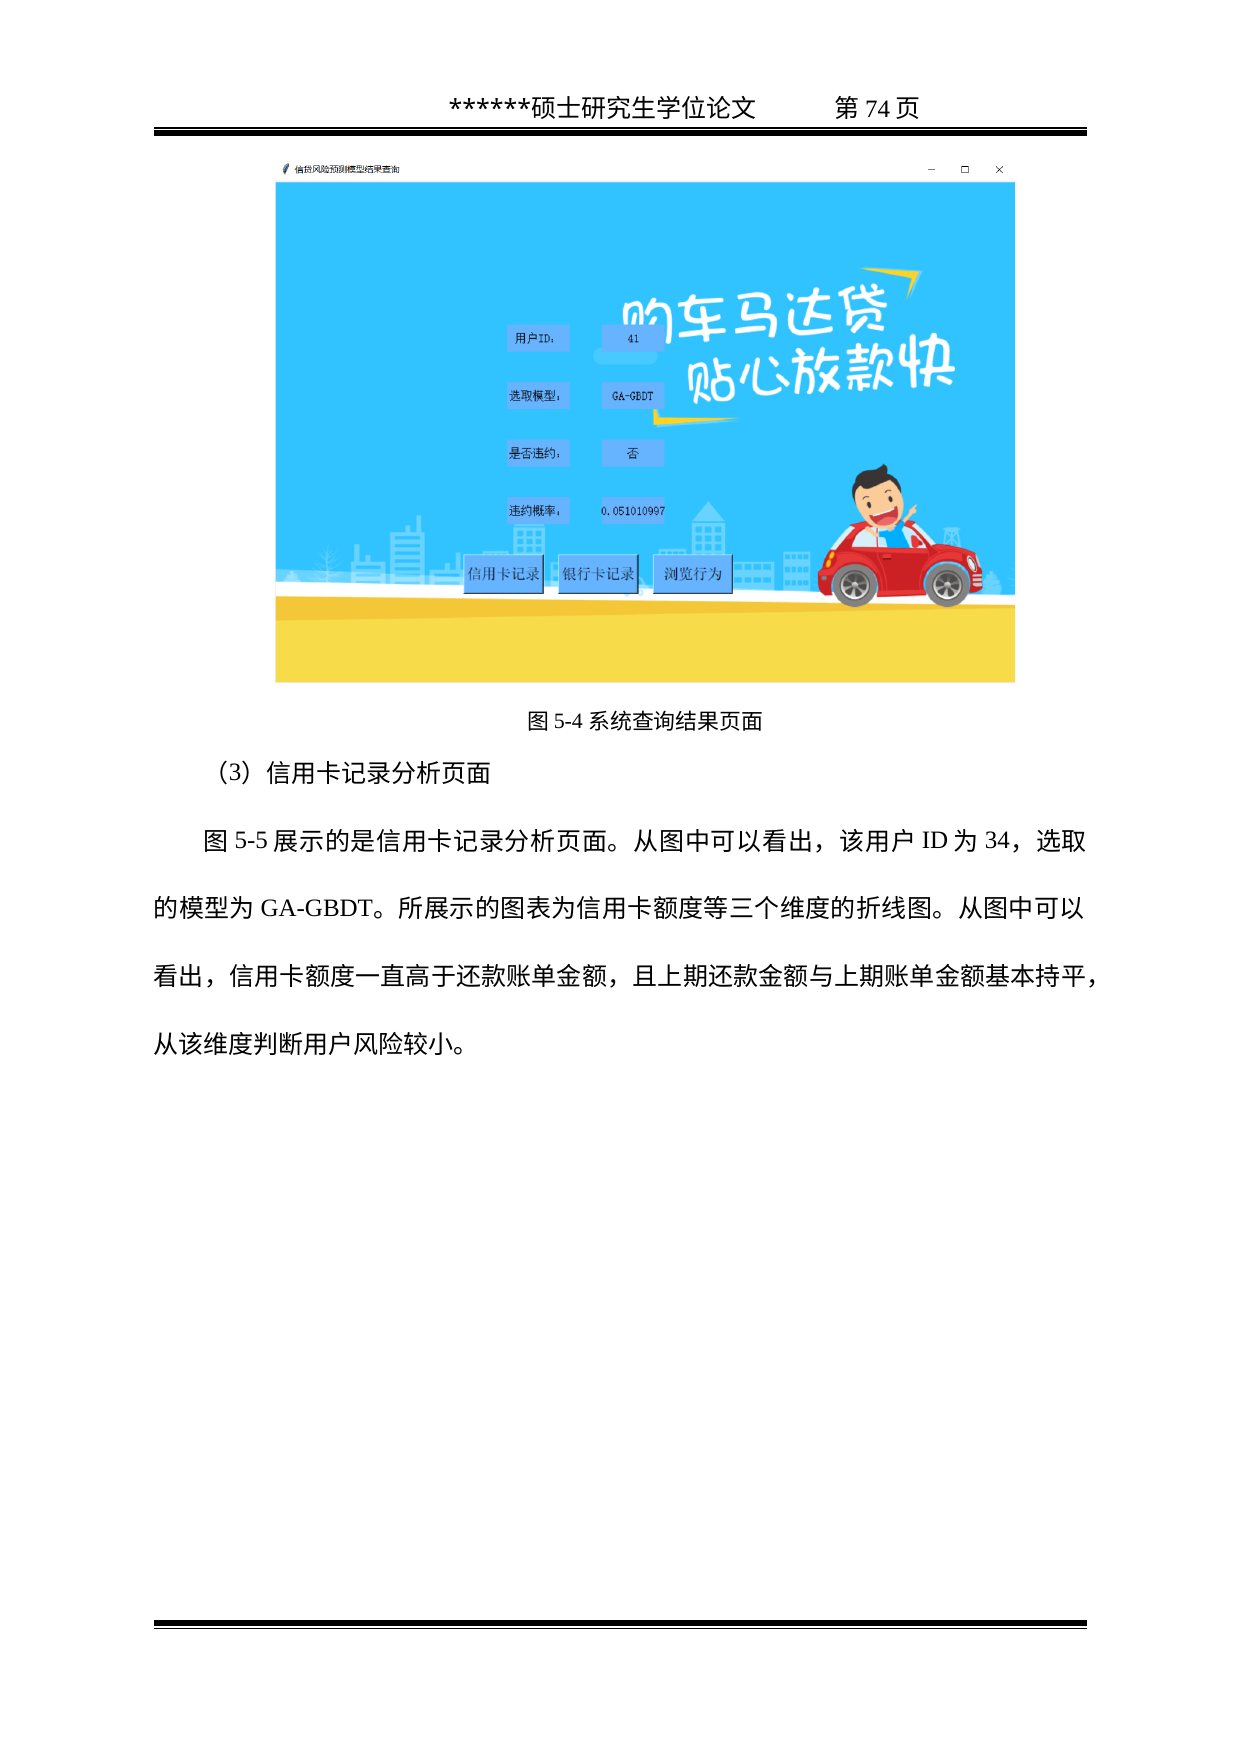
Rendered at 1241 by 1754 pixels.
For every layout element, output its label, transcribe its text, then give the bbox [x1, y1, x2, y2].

picture [274, 160, 1016, 683]
text 图5-5展示的是信用卡记录分析页面。从图中可以看出，该用户ID为34，选取的模型为GA-GBDT。所展示的图表为信用卡额度等三个维度的折线图。从图中可以看出，信用卡额度一直高于还款账单金额，且上期还款金额与上期账单金额基本持平，从该维度判断用户风险较小。 [153, 805, 1087, 1077]
text 图5-4 系统查询结果页面 [203, 703, 1087, 737]
text （3）信用卡记录分析页面 [203, 737, 1087, 805]
